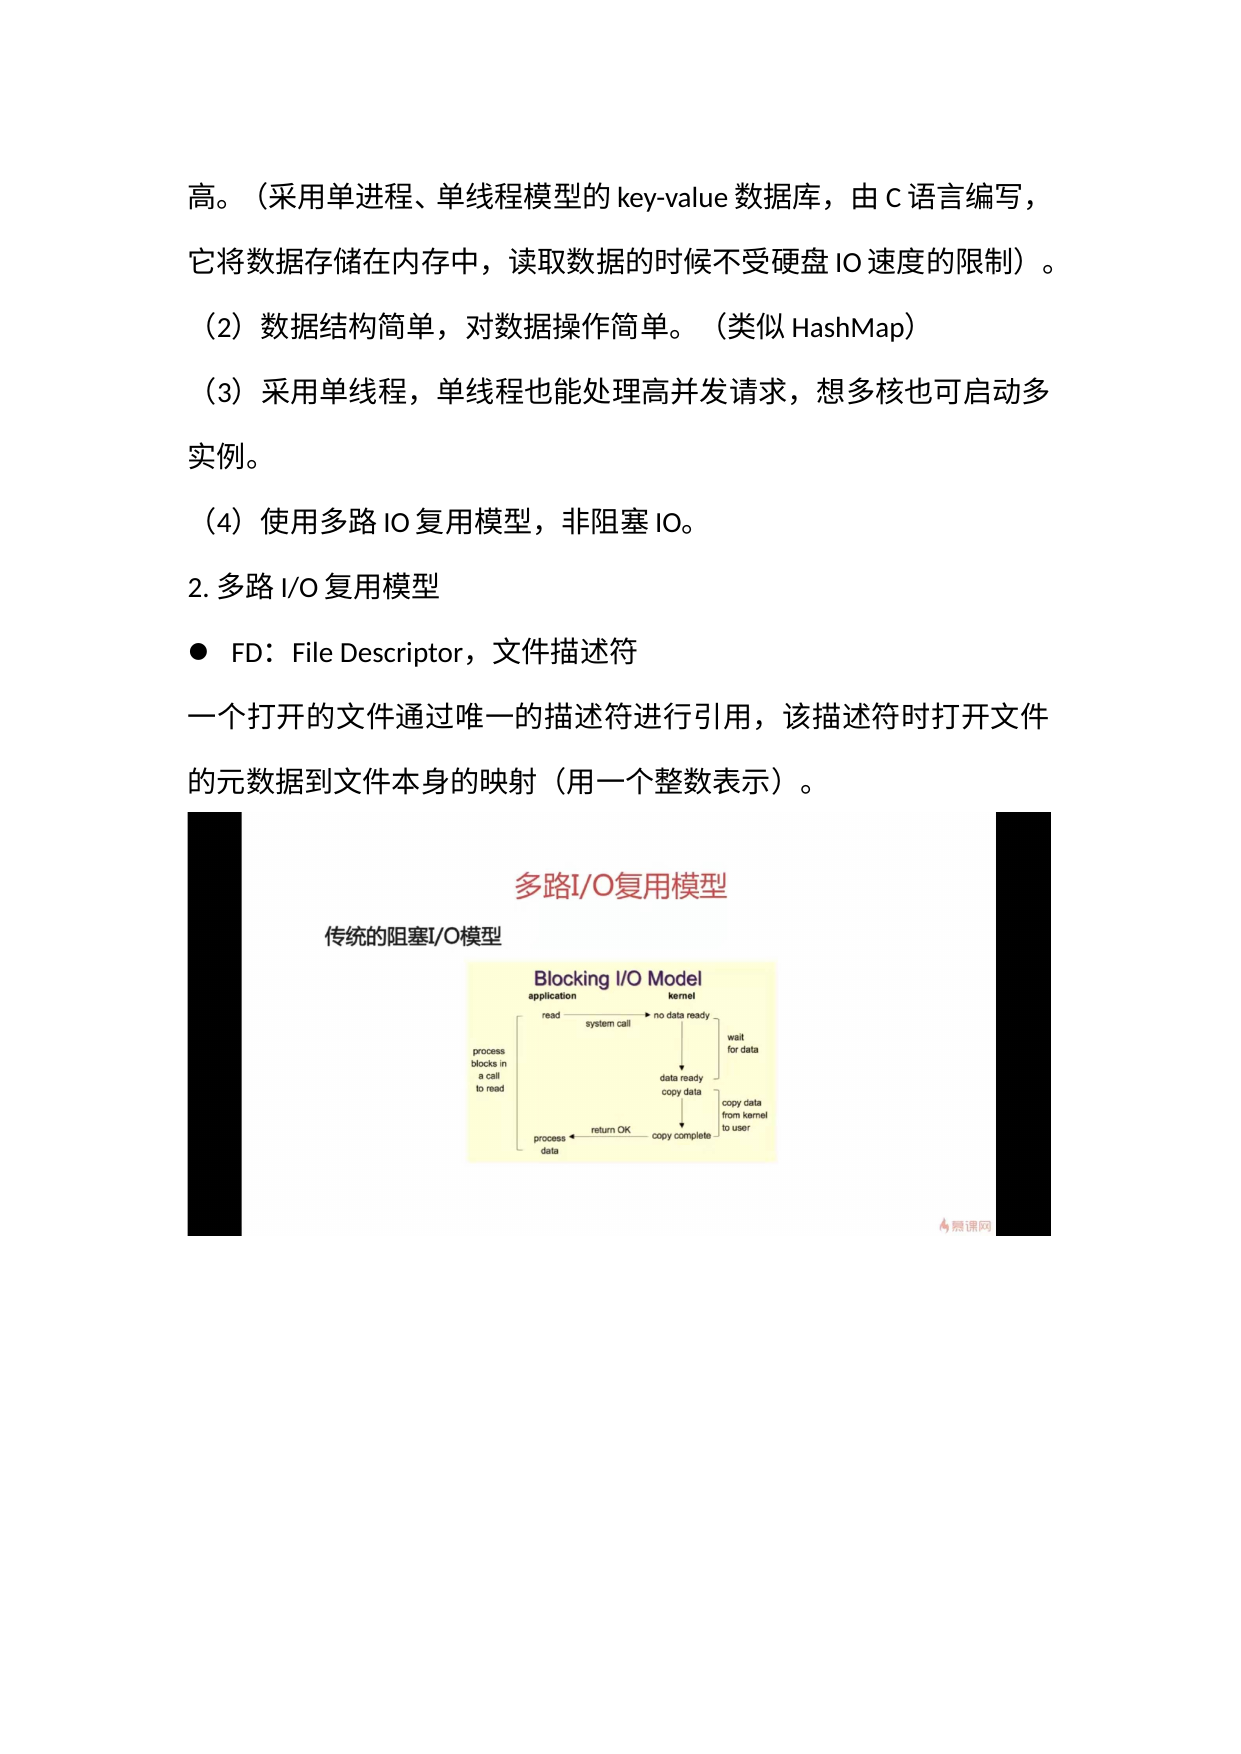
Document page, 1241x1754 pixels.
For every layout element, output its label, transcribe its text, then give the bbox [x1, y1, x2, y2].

picture [187, 877, 1051, 1301]
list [187, 162, 1053, 357]
list （3）采用单线程，单线程也能处理高并发请求，想多核也可启动多实例。 [187, 422, 1053, 552]
list （2）数据结构简单，对数据操作简单。（类似HashMap） [187, 357, 1053, 422]
list 一个打开的文件通过唯一的描述符进行引用，该描述符时打开文件的元数据到文件本身的映射（用一个整数表示）。 [187, 747, 1053, 877]
list （4）使用多路IO复用模型，非阻塞IO。 [187, 552, 1053, 617]
list FD：File Descriptor，文件描述符 [187, 682, 1053, 747]
list 多路I/O复用模型 [187, 617, 1053, 682]
